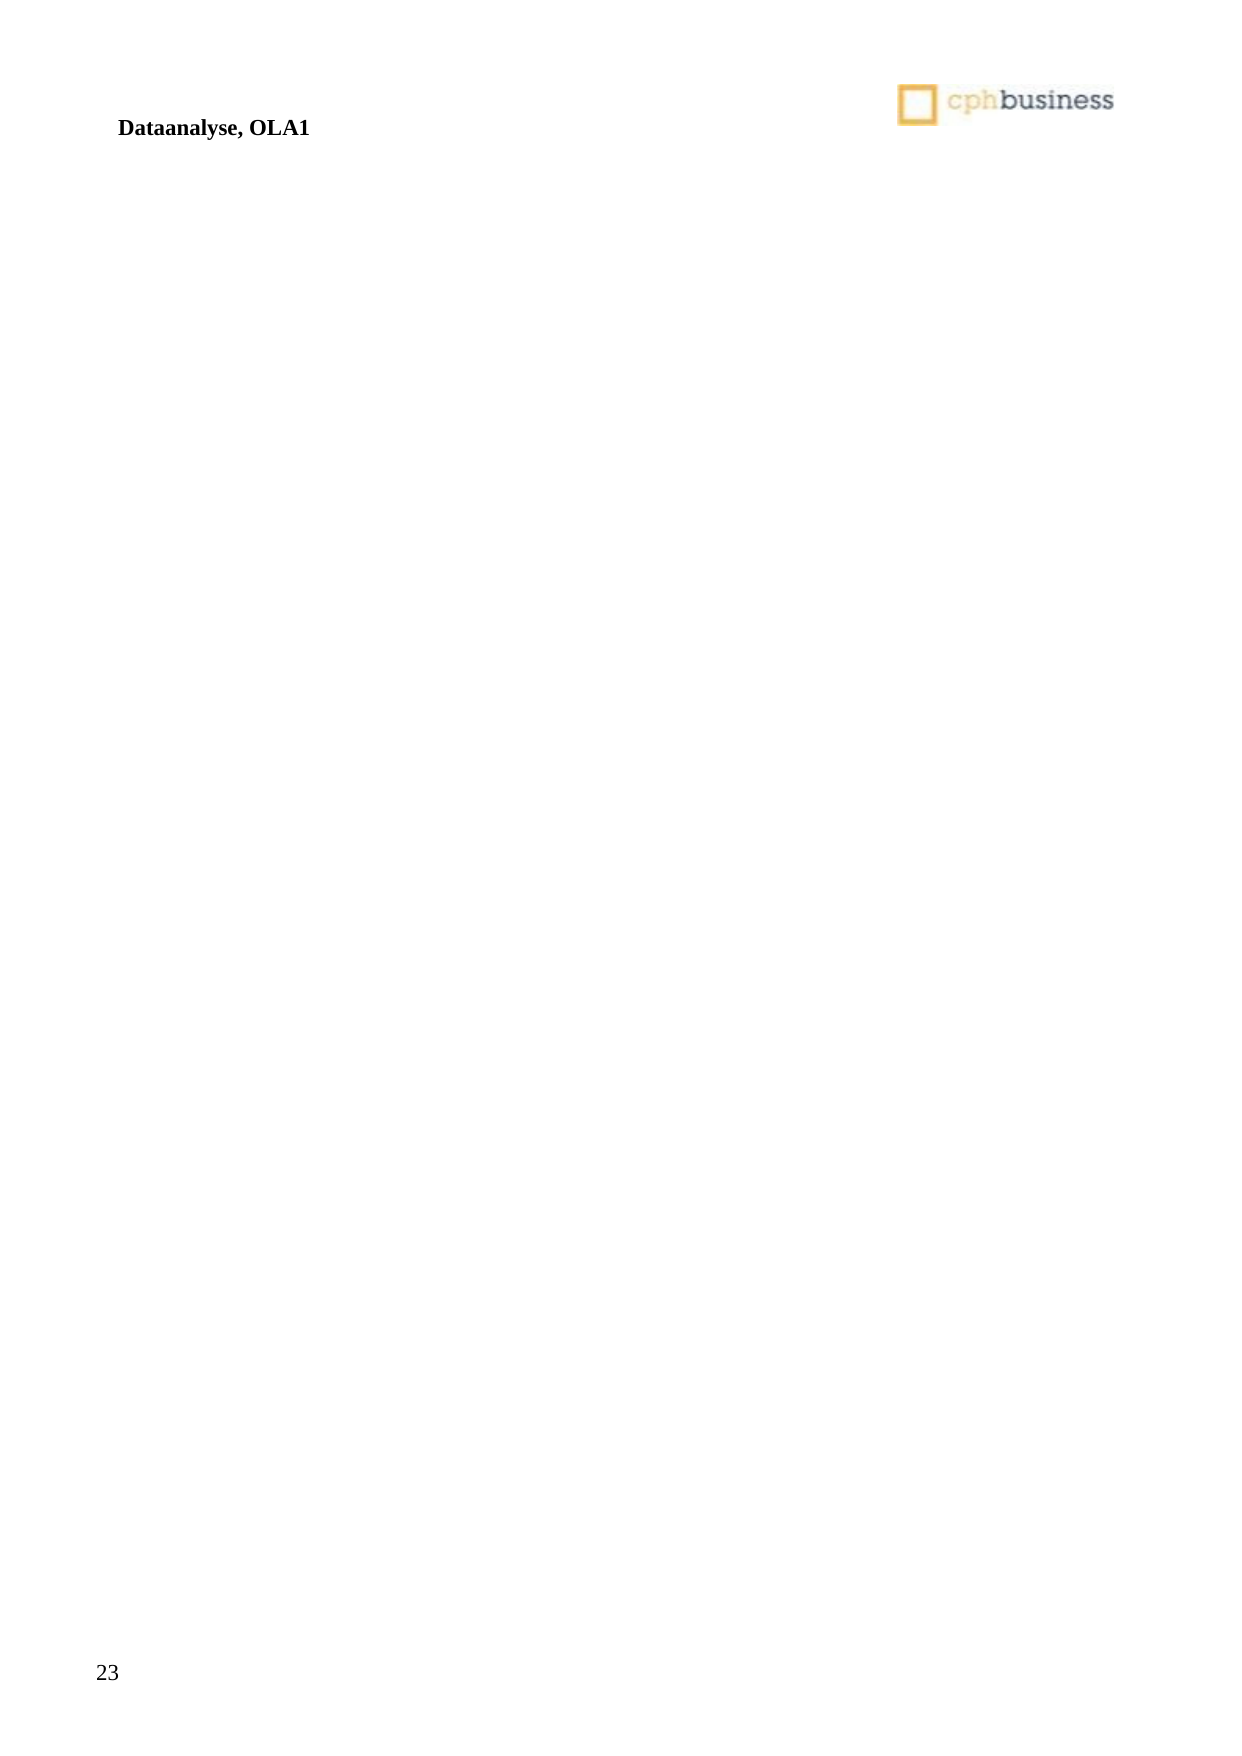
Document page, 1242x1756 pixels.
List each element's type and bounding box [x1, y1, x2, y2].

picture [897, 84, 1115, 126]
